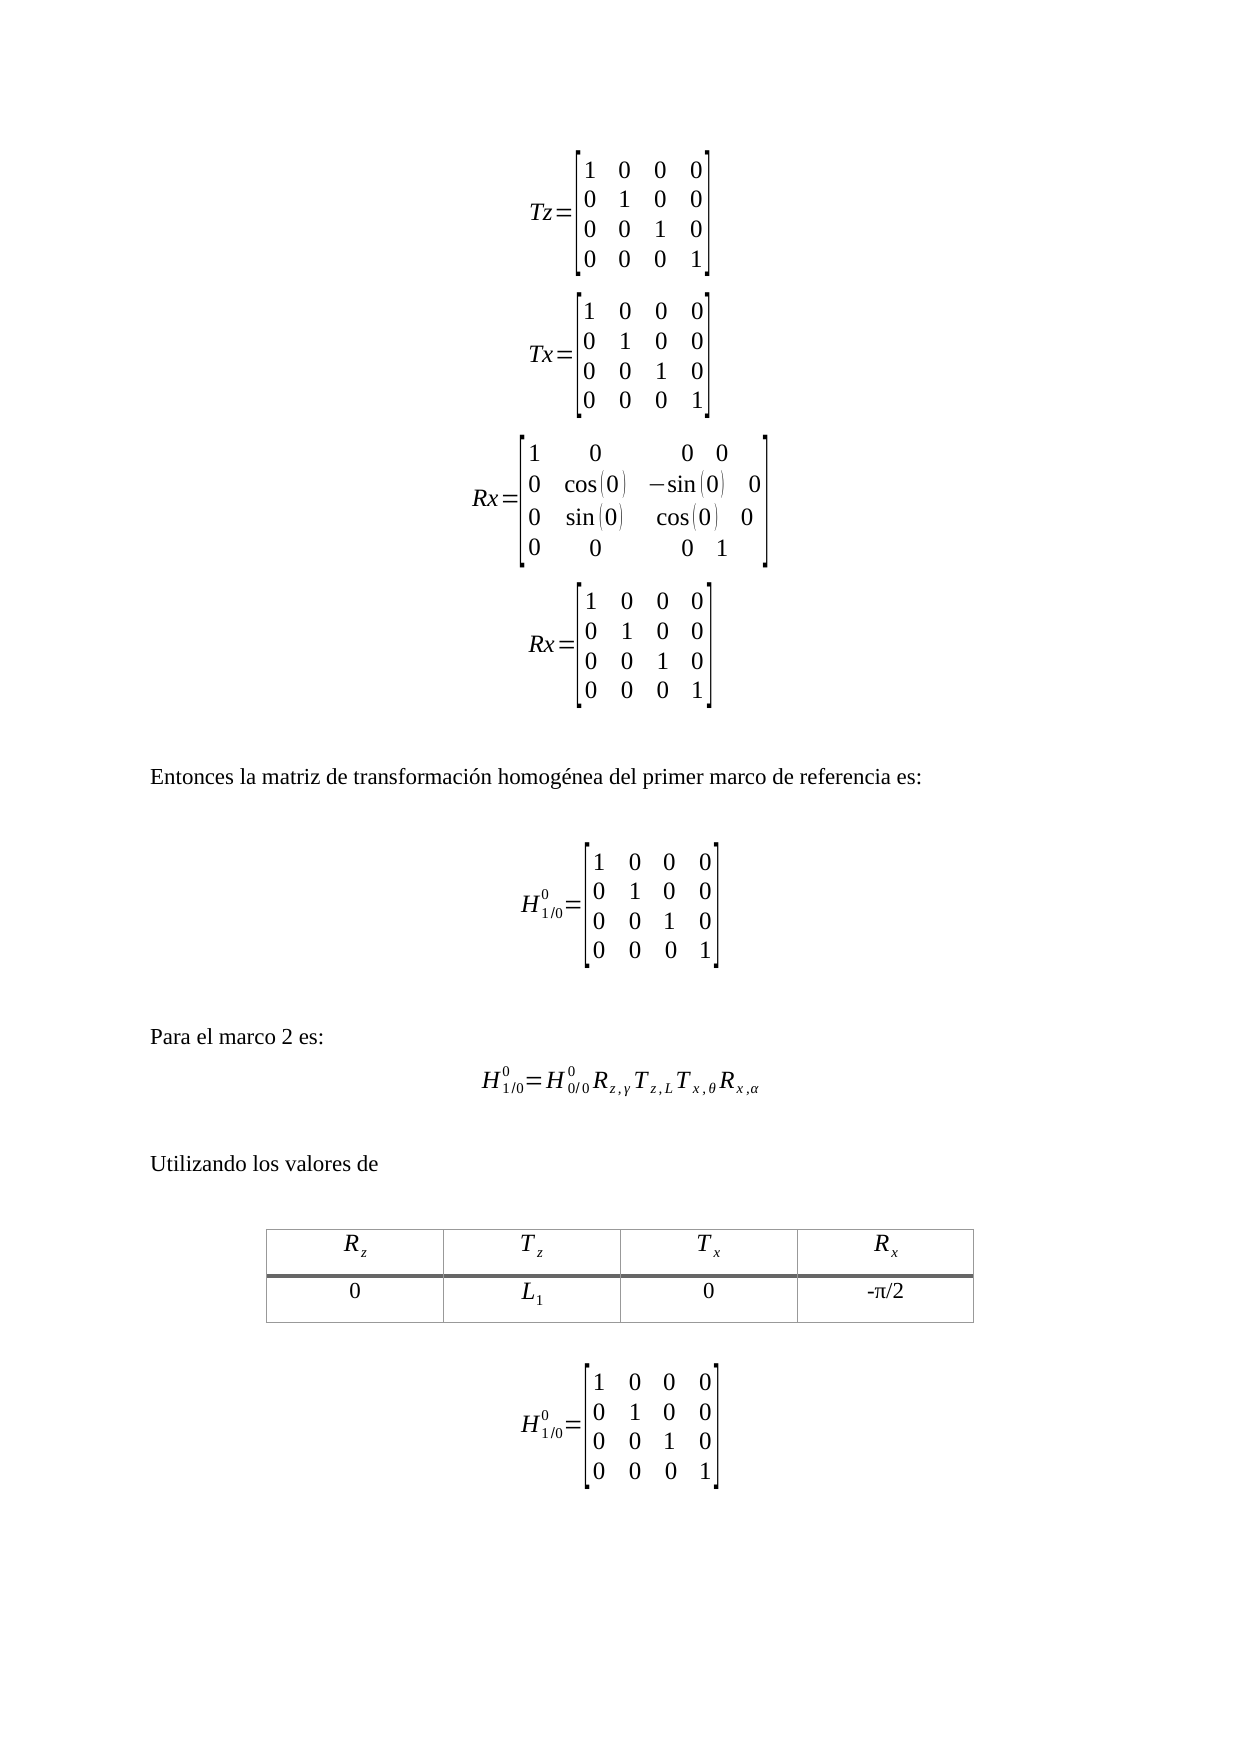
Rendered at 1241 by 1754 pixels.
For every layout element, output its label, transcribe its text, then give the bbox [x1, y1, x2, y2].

table_cell -π/2 [798, 1278, 973, 1322]
table_cell 0 [267, 1278, 443, 1322]
table_header [798, 1230, 973, 1274]
text Entonces la matriz de transformación homogénea del primer marco de referencia es: [150, 763, 1090, 789]
table_header [267, 1230, 443, 1274]
table_header [621, 1230, 797, 1274]
table_cell 0 [621, 1278, 797, 1322]
text Para el marco 2 es: [150, 1023, 1090, 1049]
table_header [444, 1230, 620, 1274]
table_cell [444, 1278, 620, 1322]
text Utilizando los valores de [150, 1150, 1090, 1176]
